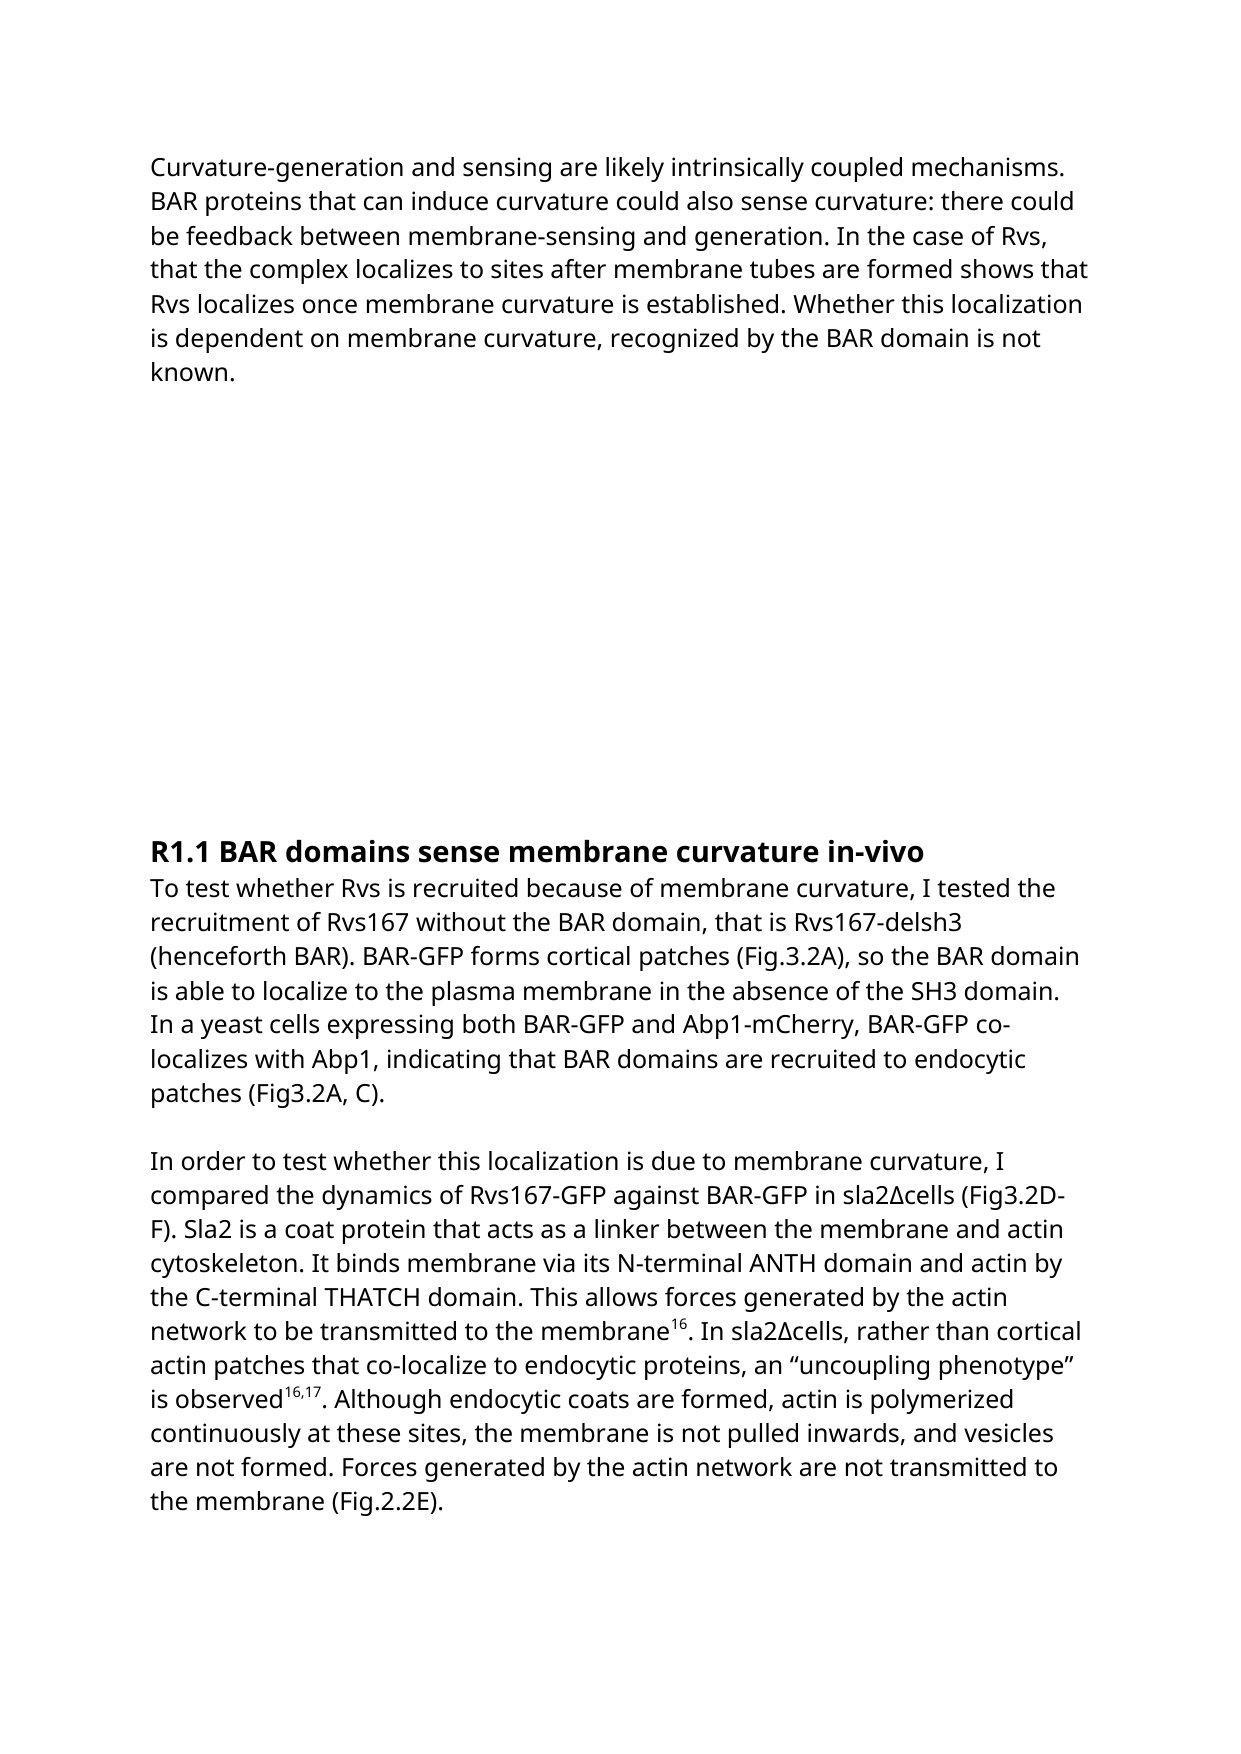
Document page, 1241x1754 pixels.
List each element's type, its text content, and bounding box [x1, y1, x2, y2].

text R1.1 BAR domains sense membrane curvature in-vivo [150, 831, 1090, 871]
text In order to test whether this localization is due to membrane curvature, I compared the dynamics of Rvs167-GFP against BAR-GFP in sla2Δcells (Fig3.2D-F). Sla2 is a coat protein that acts as a linker between the membrane and actin cytoskeleton. It binds membrane via its N-terminal ANTH domain and actin by the C-terminal THATCH domain. This allows forces generated by the actin network to be transmitted to the membrane16. In sla2Δcells, rather than cortical actin patches that co-localize to endocytic proteins, an “uncoupling phenotype” is observed16,17. Although endocytic coats are formed, actin is polymerized continuously at these sites, the membrane is not pulled inwards, and vesicles are not formed. Forces generated by the actin network are not transmitted to the membrane (Fig.2.2E). [150, 1143, 1090, 1518]
text To test whether Rvs is recruited because of membrane curvature, I tested the recruitment of Rvs167 without the BAR domain, that is Rvs167-delsh3 (henceforth BAR). BAR-GFP forms cortical patches (Fig.3.2A), so the BAR domain is able to localize to the plasma membrane in the absence of the SH3 domain. In a yeast cells expressing both BAR-GFP and Abp1-mCherry, BAR-GFP co-localizes with Abp1, indicating that BAR domains are recruited to endocytic patches (Fig3.2A, C). [150, 871, 1090, 1109]
text Curvature-generation and sensing are likely intrinsically coupled mechanisms. BAR proteins that can induce curvature could also sense curvature: there could be feedback between membrane-sensing and generation. In the case of Rvs, that the complex localizes to sites after membrane tubes are formed shows that Rvs localizes once membrane curvature is established. Whether this localization is dependent on membrane curvature, recognized by the BAR domain is not known. [150, 150, 1090, 388]
